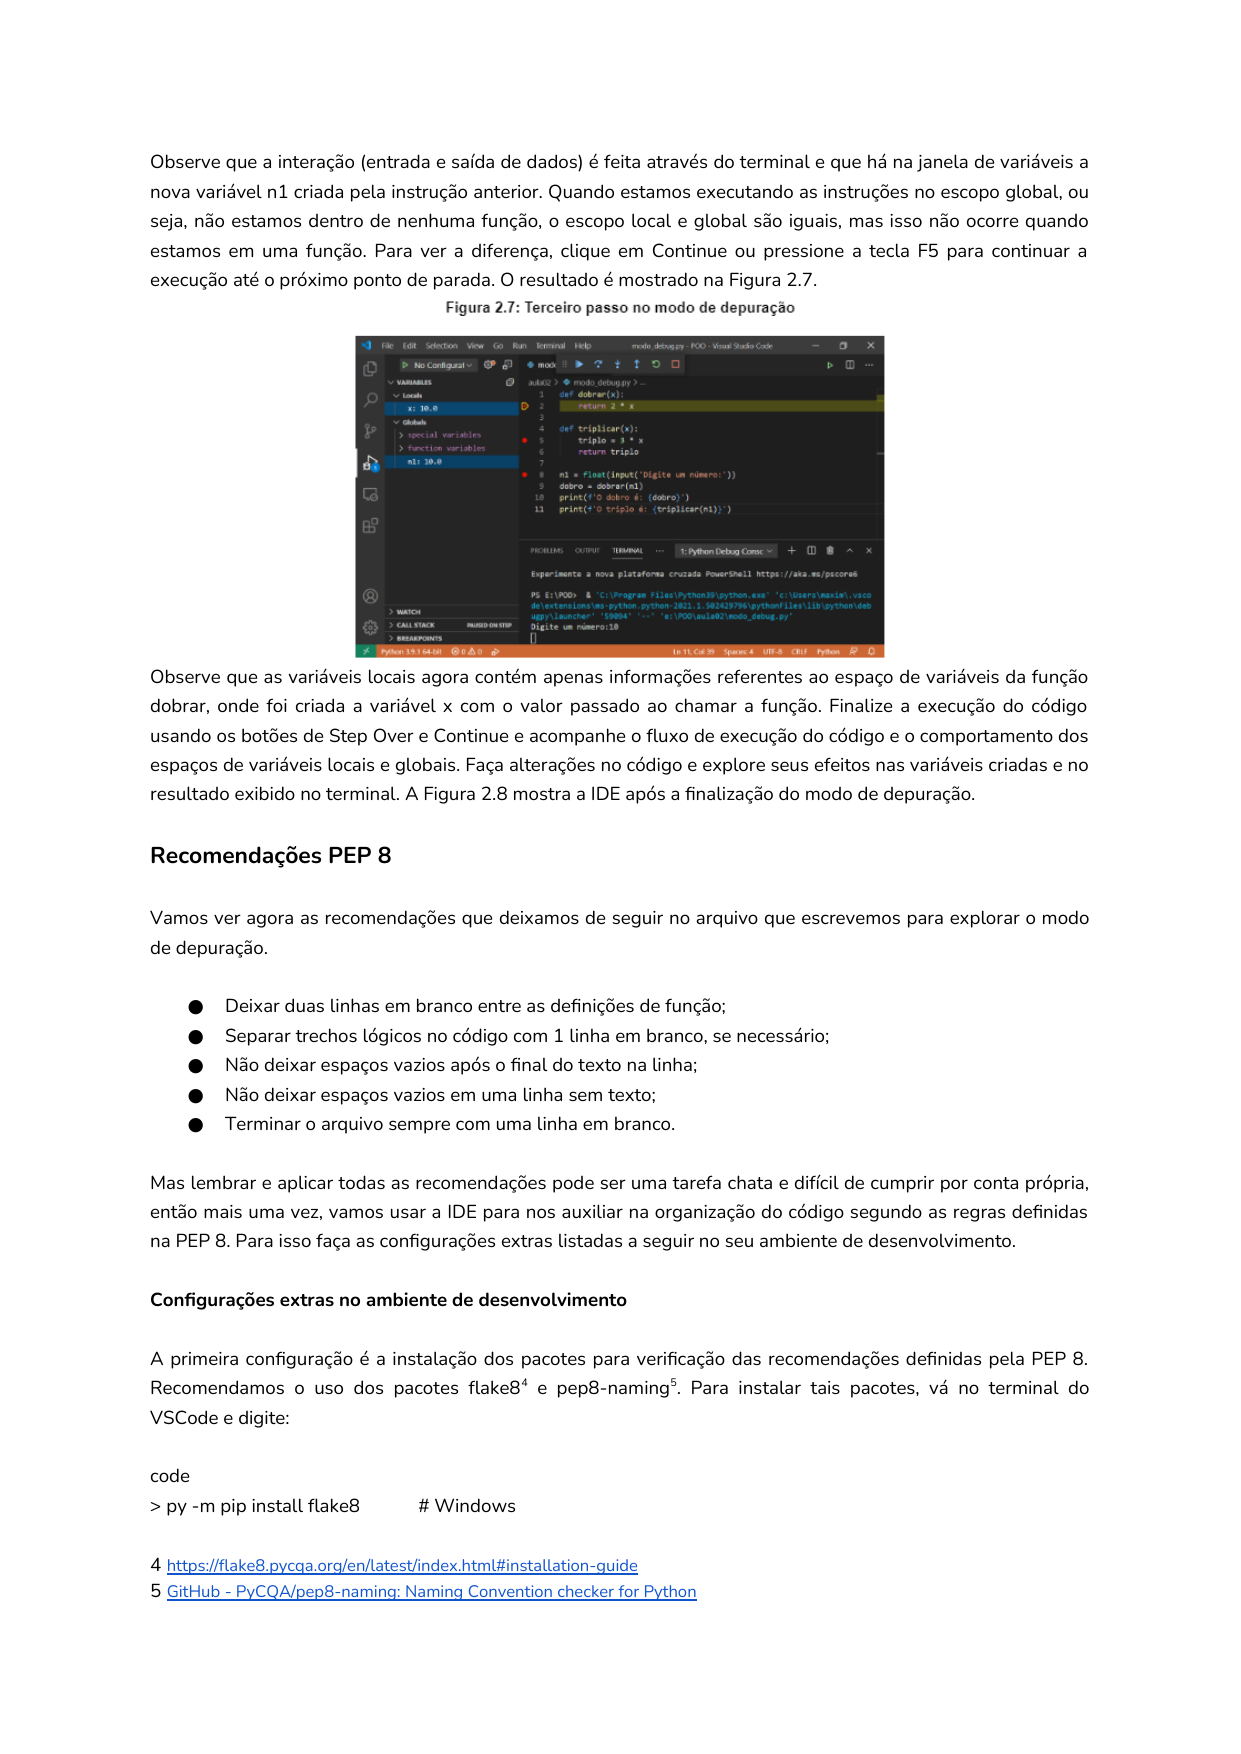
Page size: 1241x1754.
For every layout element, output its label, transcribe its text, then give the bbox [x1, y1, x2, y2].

list Terminar o arquivo sempre com uma linha em branco. [187, 1111, 1090, 1137]
picture [351, 296, 890, 661]
text Observe que as variáveis locais agora contém apenas informações referentes ao espaço de variáveis da função dobrar, onde foi criada a variável x com o valor passado ao chamar a função. Finalize a execução do código usando os botões de Step Over e Continue e acompanhe o fluxo de execução do código e o comportamento dos espaços de variáveis locais e globais. Faça alterações no código e explore seus efeitos nas variáveis criadas e no resultado exibido no terminal. A Figura 2.8 mostra a IDE após a finalização do modo de depuração. [150, 664, 1090, 807]
subtitle Recomendações PEP 8 [150, 841, 1090, 872]
text code [150, 1464, 1090, 1489]
list Não deixar espaços vazios após o final do texto na linha; [187, 1053, 1090, 1078]
text Vamos ver agora as recomendações que deixamos de seguir no arquivo que escrevemos para explorar o modo de depuração. [150, 906, 1090, 961]
text > py -m pip install flake8 # Windows [150, 1493, 1090, 1519]
list Deixar duas linhas em branco entre as definições de função; [187, 994, 1090, 1019]
text Mas lembrar e aplicar todas as recomendações pode ser uma tarefa chata e difícil de cumprir por conta própria, então mais uma vez, vamos usar a IDE para nos auxiliar na organização do código segundo as regras definidas na PEP 8. Para isso faça as configurações extras listadas a seguir no seu ambiente de desenvolvimento. [150, 1170, 1090, 1254]
list Não deixar espaços vazios em uma linha sem texto; [187, 1082, 1090, 1108]
text Observe que a interação (entrada e saída de dados) é feita através do terminal e que há na janela de variáveis a nova variável n1 criada pela instrução anterior. Quando estamos executando as instruções no escopo global, ou seja, não estamos dentro de nenhuma função, o escopo local e global são iguais, mas isso não ocorre quando estamos em uma função. Para ver a diferença, clique em Continue ou pressione a tecla F5 para continuar a execução até o próximo ponto de parada. O resultado é mostrado na Figura 2.7. [150, 150, 1090, 293]
list Separar trechos lógicos no código com 1 linha em branco, se necessário; [187, 1023, 1090, 1049]
subtitle Configurações extras no ambiente de desenvolvimento [150, 1288, 1090, 1313]
text A primeira configuração é a instalação dos pacotes para verificação das recomendações definidas pela PEP 8. Recomendamos o uso dos pacotes flake8 e pep8-naming. Para instalar tais pacotes, vá no terminal do VSCode e digite: [150, 1346, 1090, 1431]
